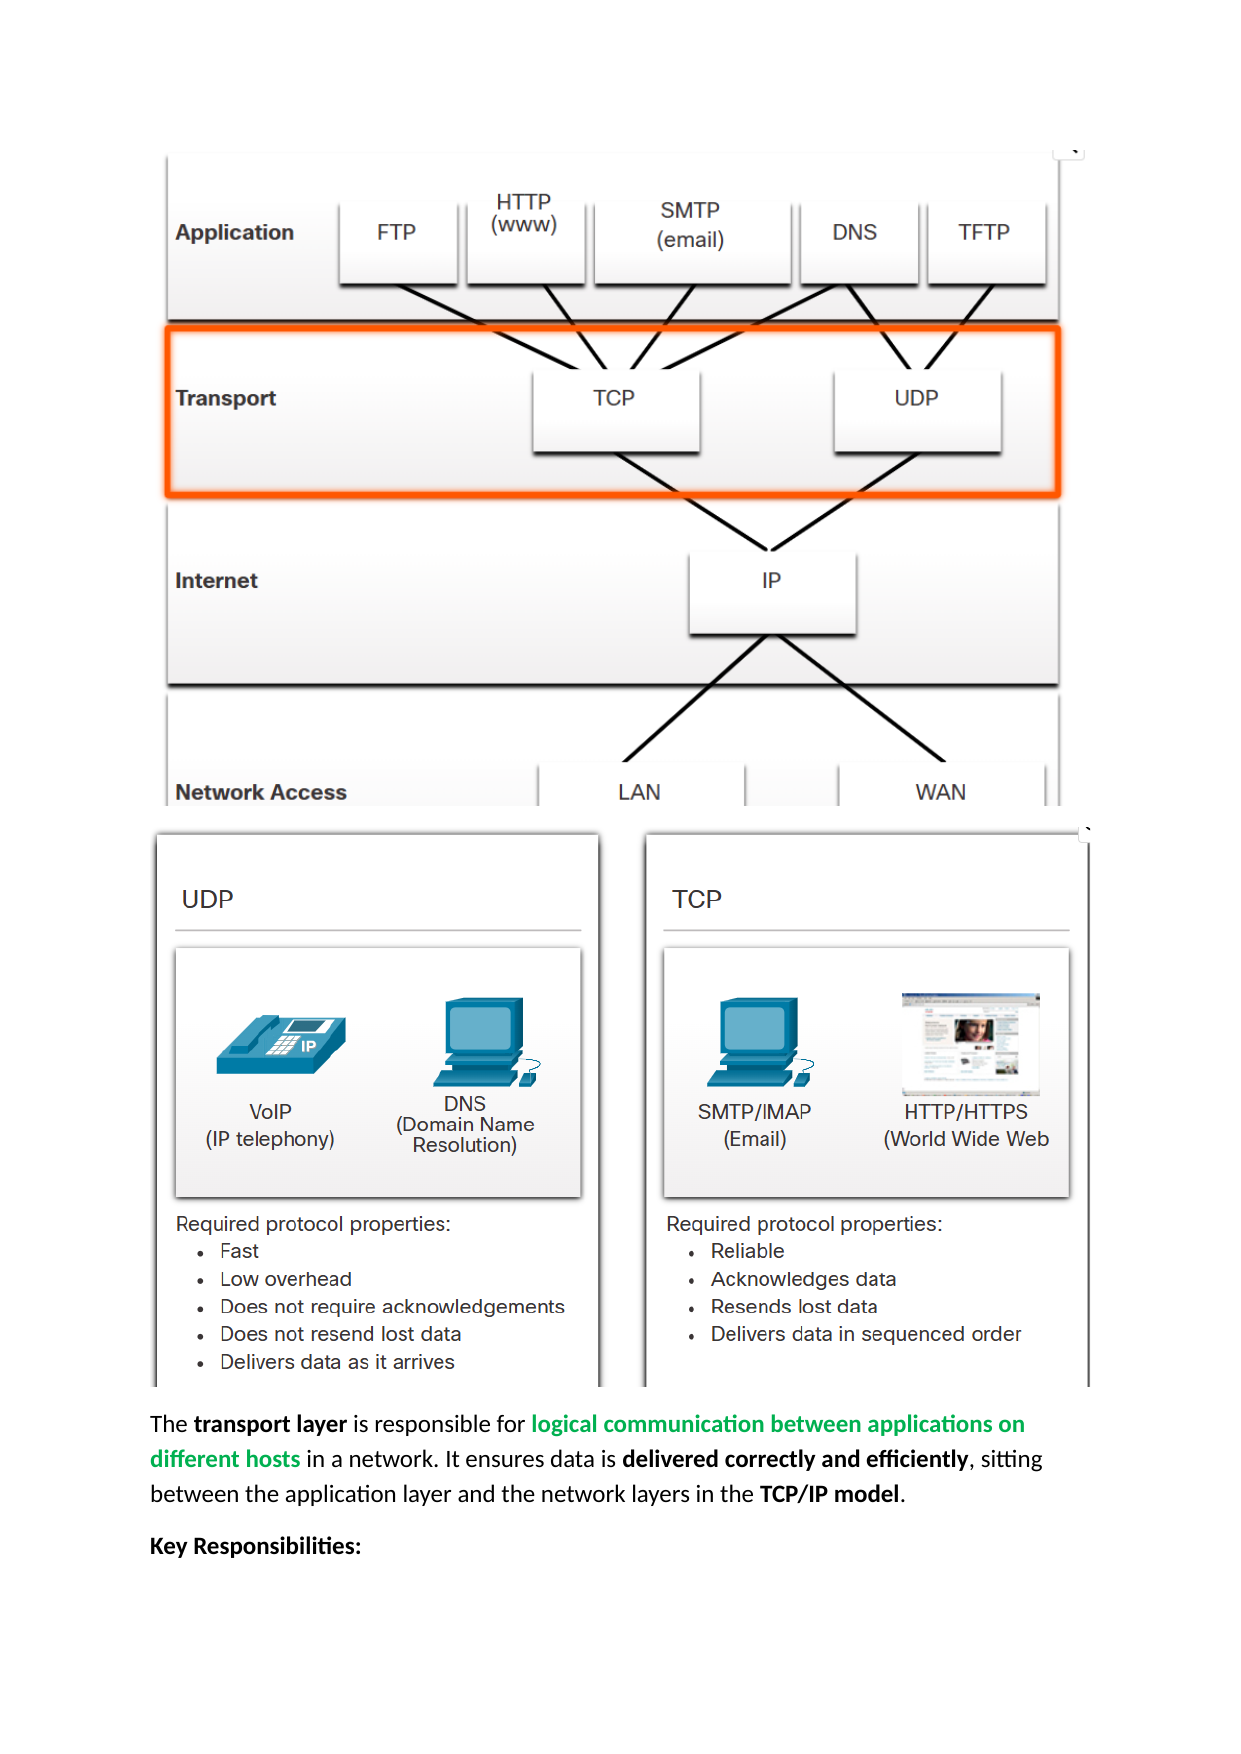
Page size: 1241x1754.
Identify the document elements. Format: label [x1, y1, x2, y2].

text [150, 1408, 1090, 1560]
picture [150, 150, 1091, 806]
picture [150, 827, 1091, 1387]
